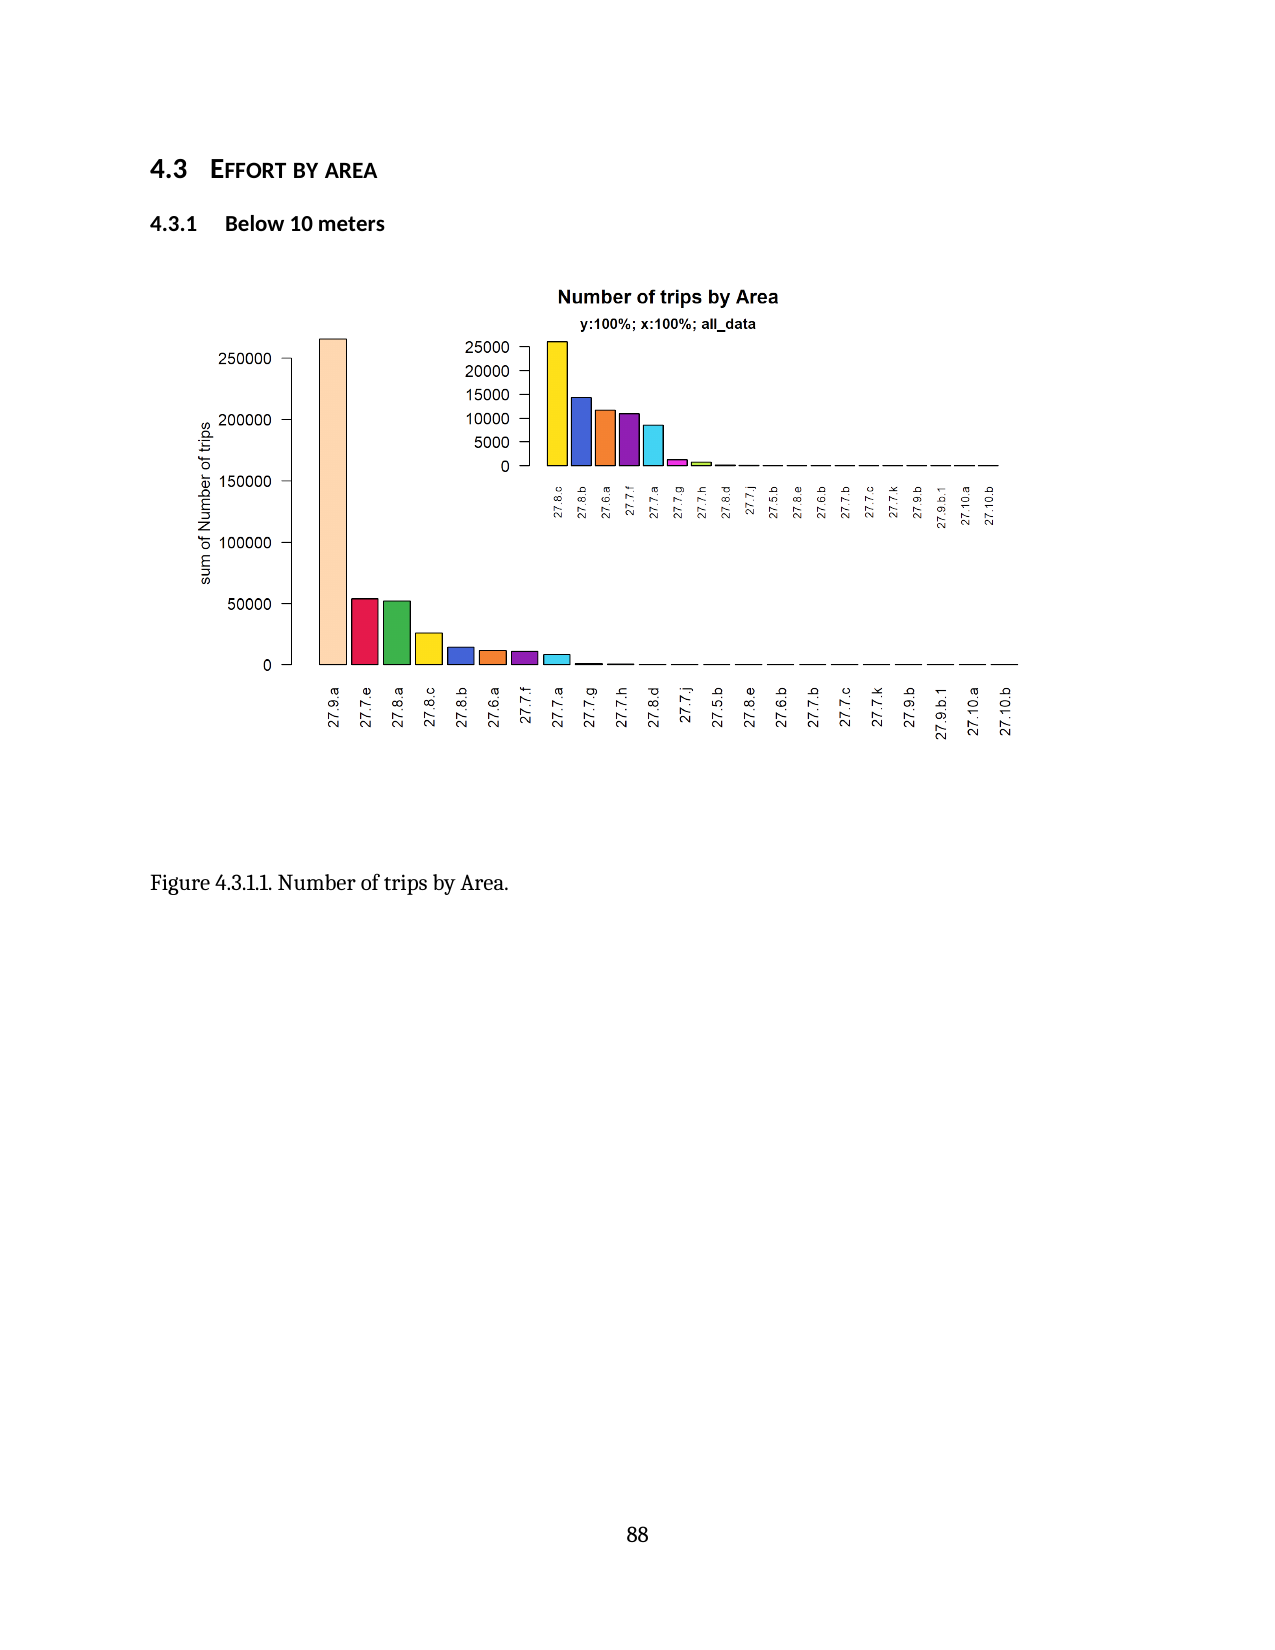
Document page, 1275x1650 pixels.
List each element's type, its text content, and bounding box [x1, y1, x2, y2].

picture [150, 258, 1125, 868]
subtitle Below 10 meters [150, 209, 1125, 237]
subtitle Effort by area [150, 150, 1125, 186]
text Figure 4.3.1.1. Number of trips by Area. [150, 868, 1125, 896]
